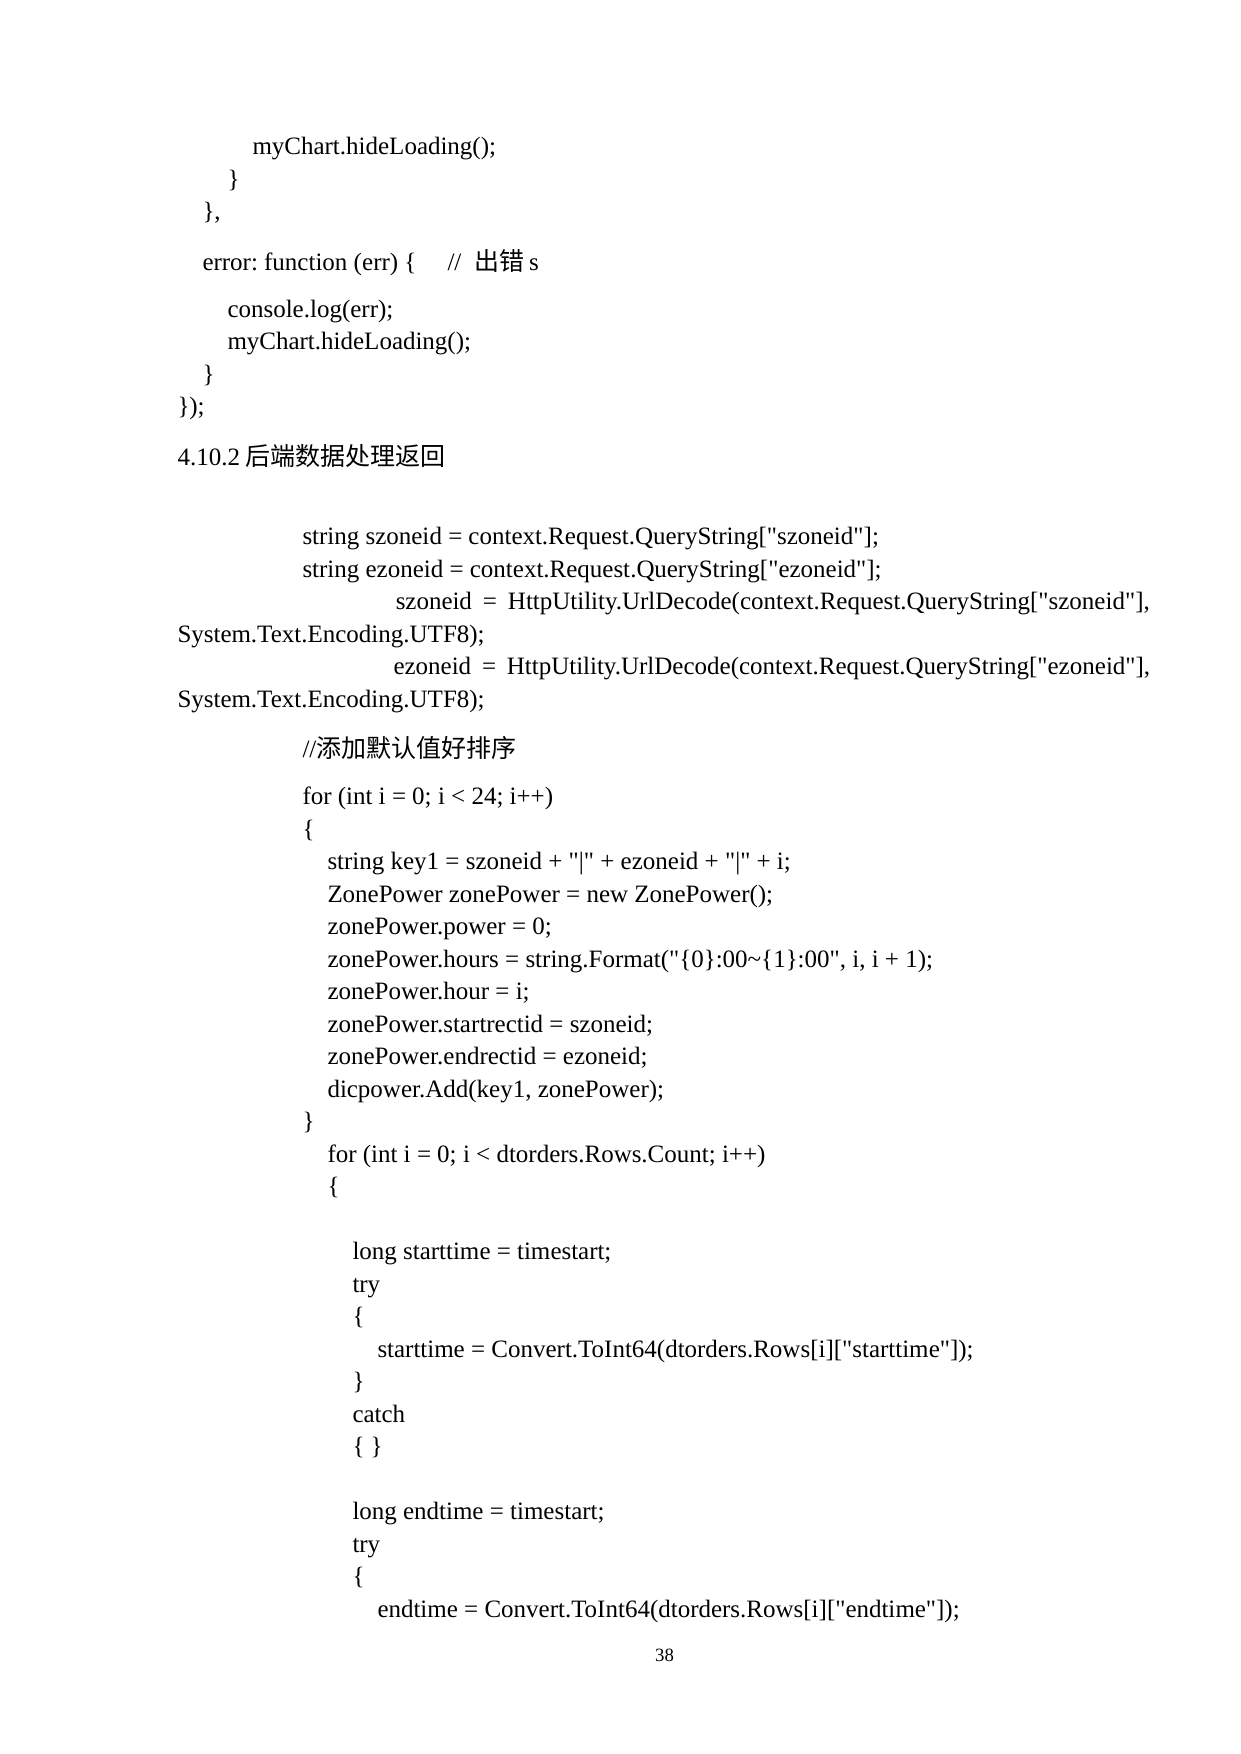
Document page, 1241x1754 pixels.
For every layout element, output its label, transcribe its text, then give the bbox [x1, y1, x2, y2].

text { [177, 812, 1152, 844]
text try [177, 1527, 1152, 1559]
text endtime = Convert.ToInt64(dtorders.Rows[i]["endtime"]); [177, 1592, 1152, 1624]
text myChart.hideLoading(); [177, 129, 1152, 162]
text { [177, 1299, 1152, 1332]
text long starttime = timestart; [177, 1234, 1152, 1267]
text console.log(err); [177, 292, 1152, 324]
text ZonePower zonePower = new ZonePower(); [177, 877, 1152, 909]
text zonePower.startrectid = szoneid; [177, 1007, 1152, 1039]
text starttime = Convert.ToInt64(dtorders.Rows[i]["starttime"]); [177, 1332, 1152, 1364]
text string key1 = szoneid + "|" + ezoneid + "|" + i; [177, 844, 1152, 877]
text for (int i = 0; i < dtorders.Rows.Count; i++) [177, 1137, 1152, 1169]
text zonePower.power = 0; [177, 909, 1152, 942]
text }, [177, 194, 1152, 227]
text szoneid = HttpUtility.UrlDecode(context.Request.QueryString["szoneid"], System.Text.Encoding.UTF8); [177, 584, 1152, 649]
text } [177, 1364, 1152, 1397]
text string szoneid = context.Request.QueryString["szoneid"]; [177, 519, 1152, 552]
text { [177, 1559, 1152, 1592]
text //添加默认值好排序 [177, 714, 1152, 779]
text { [177, 1169, 1152, 1202]
text string ezoneid = context.Request.QueryString["ezoneid"]; [177, 552, 1152, 584]
text } [177, 1104, 1152, 1137]
text zonePower.endrectid = ezoneid; [177, 1039, 1152, 1072]
text zonePower.hours = string.Format("{0}:00~{1}:00", i, i + 1); [177, 942, 1152, 974]
text zonePower.hour = i; [177, 974, 1152, 1007]
text 4.10.2后端数据处理返回 [177, 422, 1152, 487]
text ezoneid = HttpUtility.UrlDecode(context.Request.QueryString["ezoneid"], System.Text.Encoding.UTF8); [177, 649, 1152, 714]
text long endtime = timestart; [177, 1494, 1152, 1527]
text { } [177, 1429, 1152, 1462]
text } [177, 162, 1152, 194]
text dicpower.Add(key1, zonePower); [177, 1072, 1152, 1104]
text }); [177, 389, 1152, 422]
text catch [177, 1397, 1152, 1429]
text try [177, 1267, 1152, 1299]
text error: function (err) { // 出错s [177, 227, 1152, 292]
text for (int i = 0; i < 24; i++) [177, 779, 1152, 812]
text myChart.hideLoading(); [177, 324, 1152, 357]
text } [177, 357, 1152, 389]
